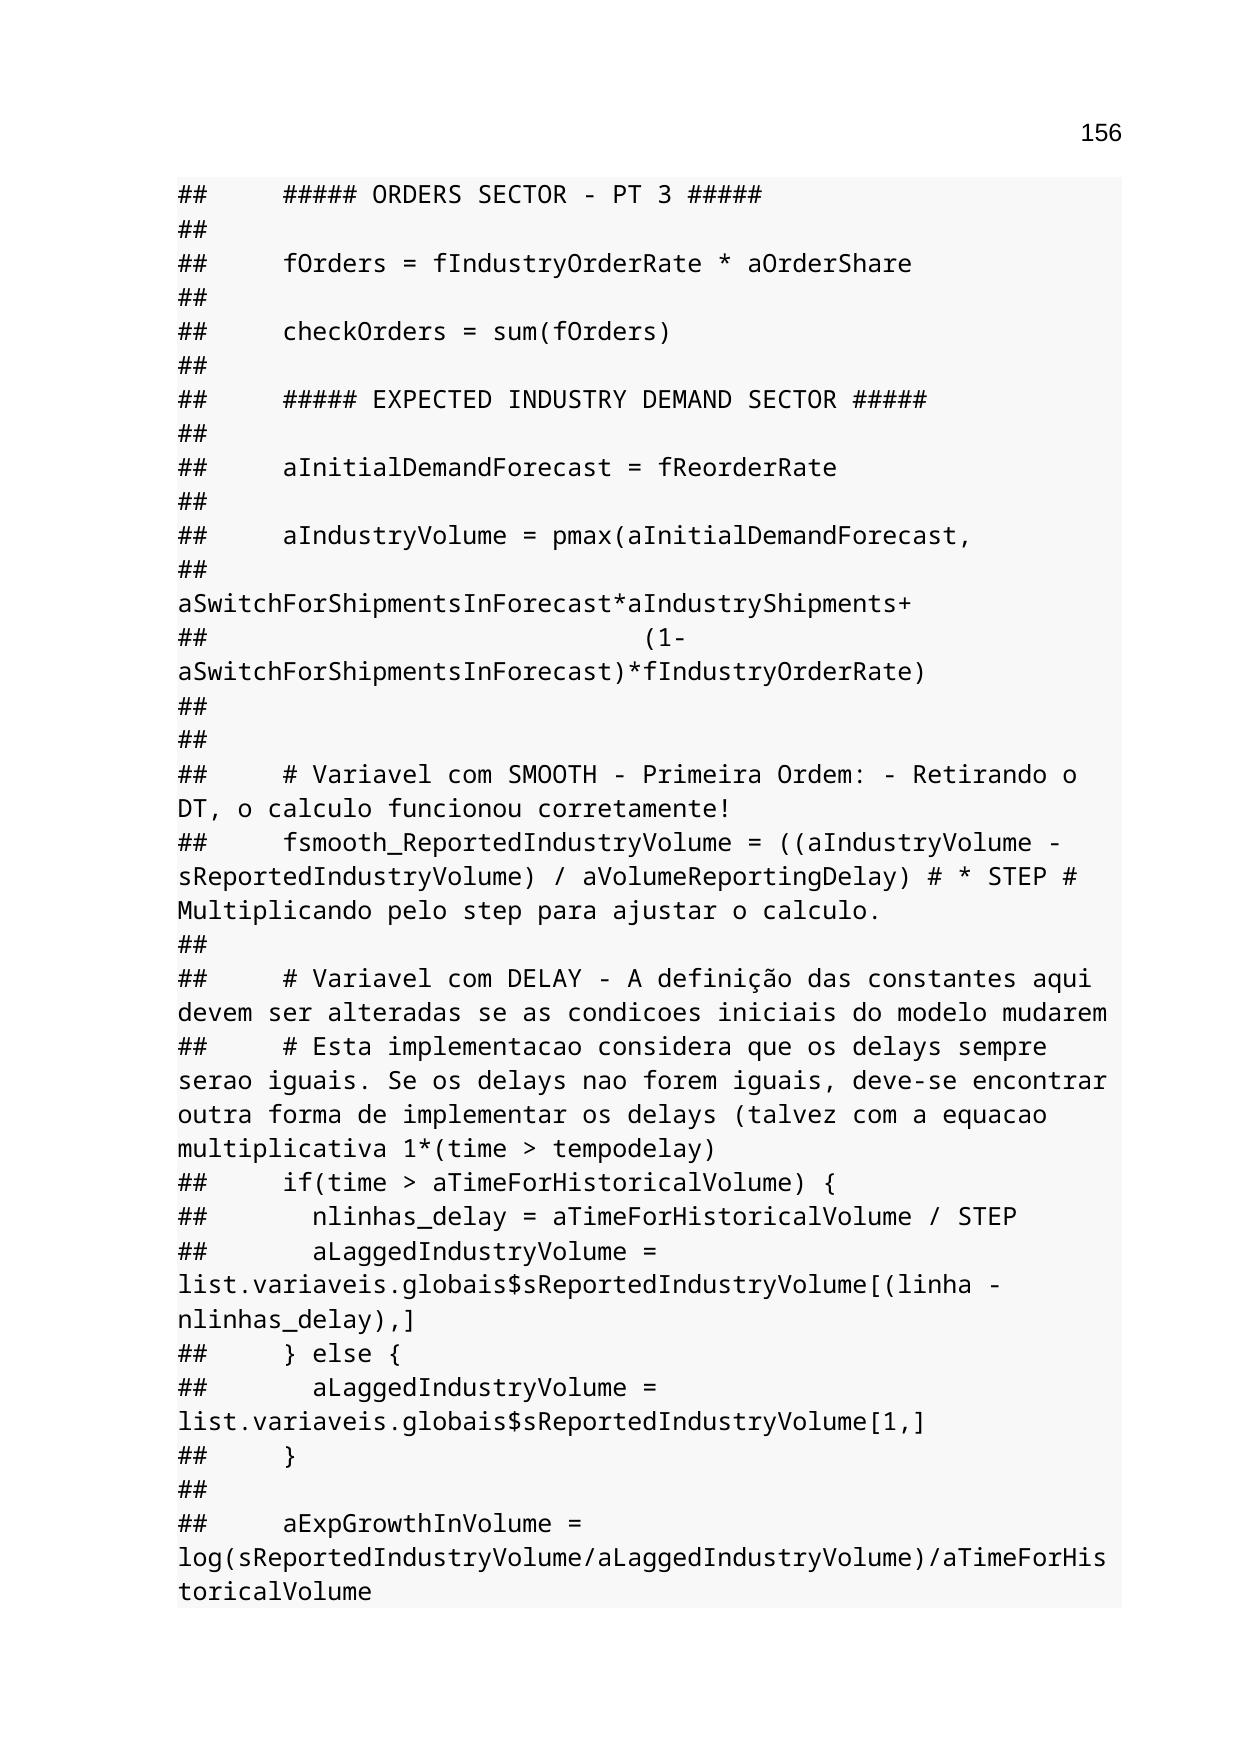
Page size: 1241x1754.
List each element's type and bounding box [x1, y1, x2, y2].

text [177, 177, 1122, 1608]
